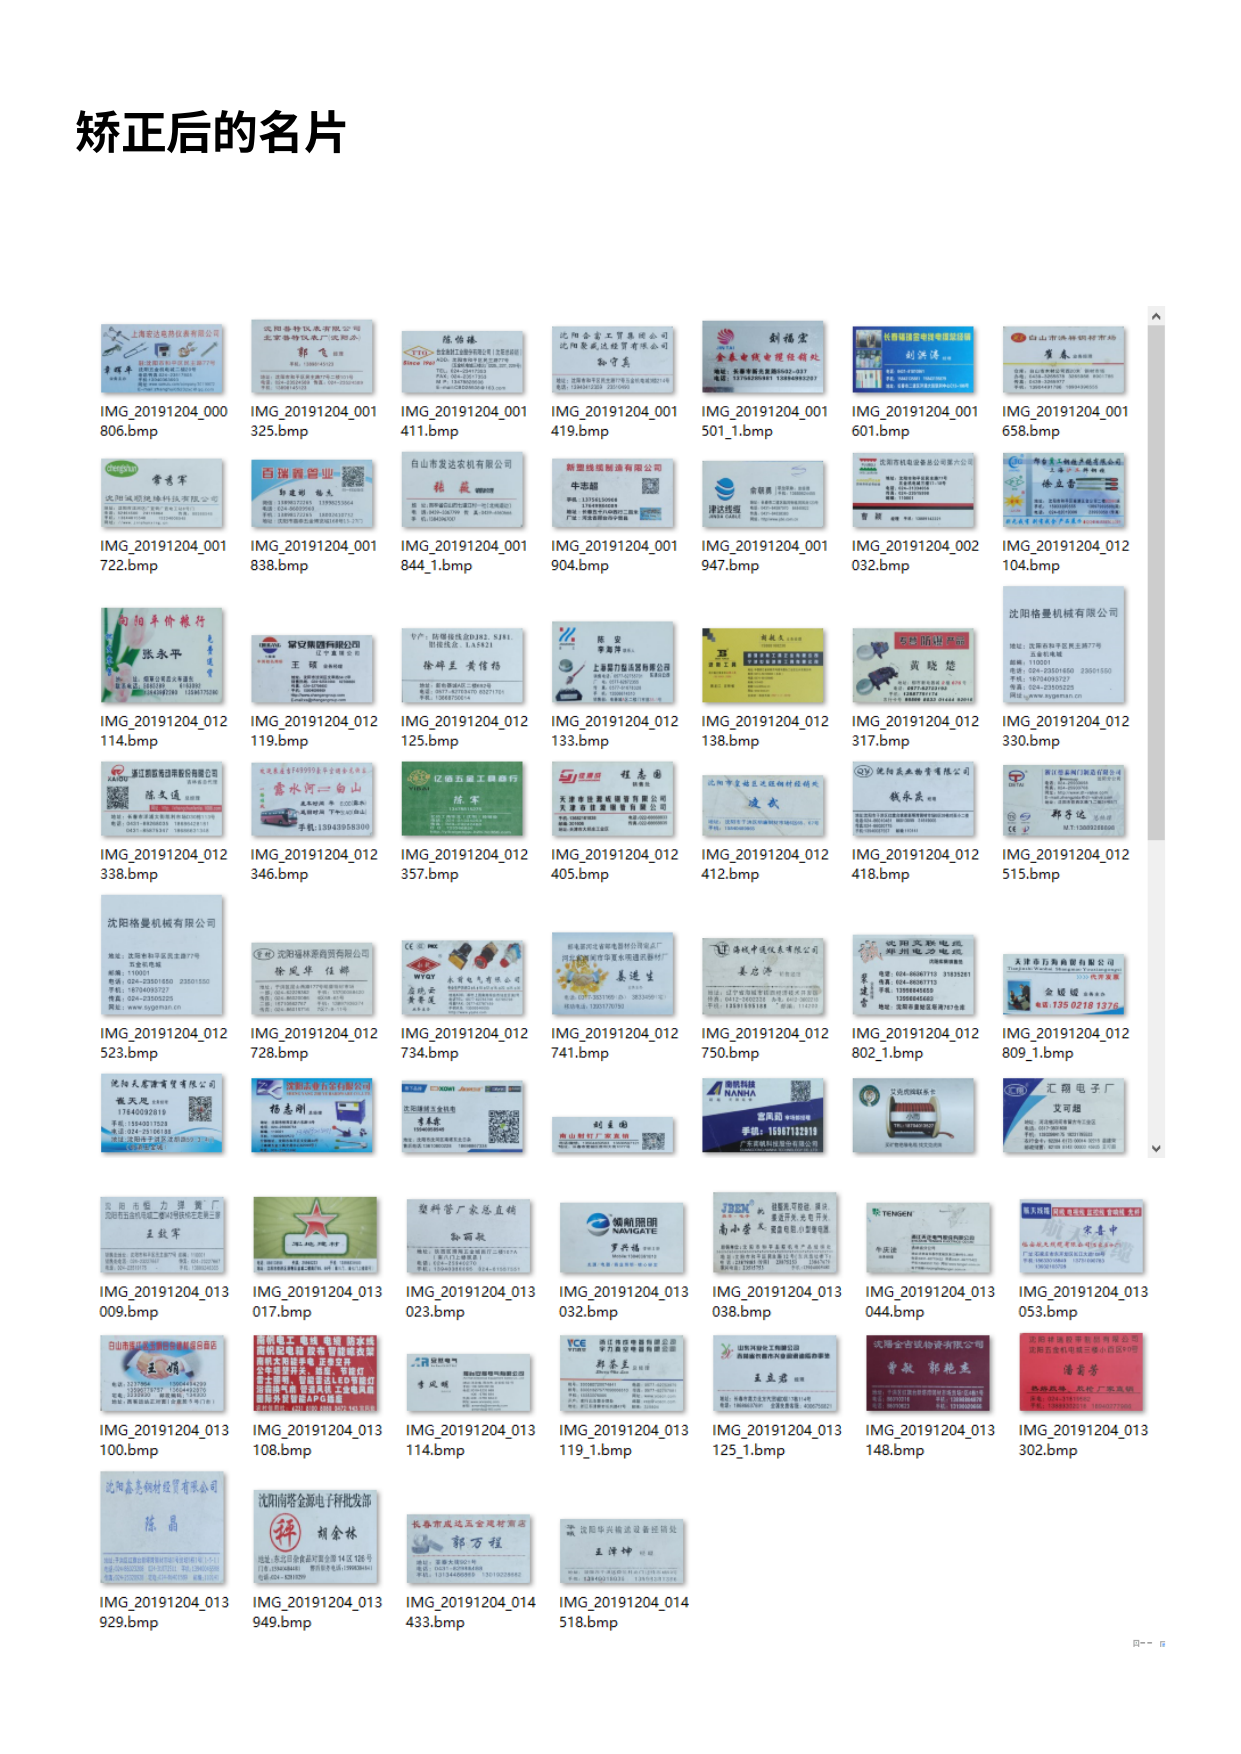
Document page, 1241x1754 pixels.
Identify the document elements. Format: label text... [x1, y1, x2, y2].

picture [75, 306, 1166, 1158]
picture [75, 1183, 1166, 1647]
subtitle 矫正后的名片 [75, 81, 1165, 178]
